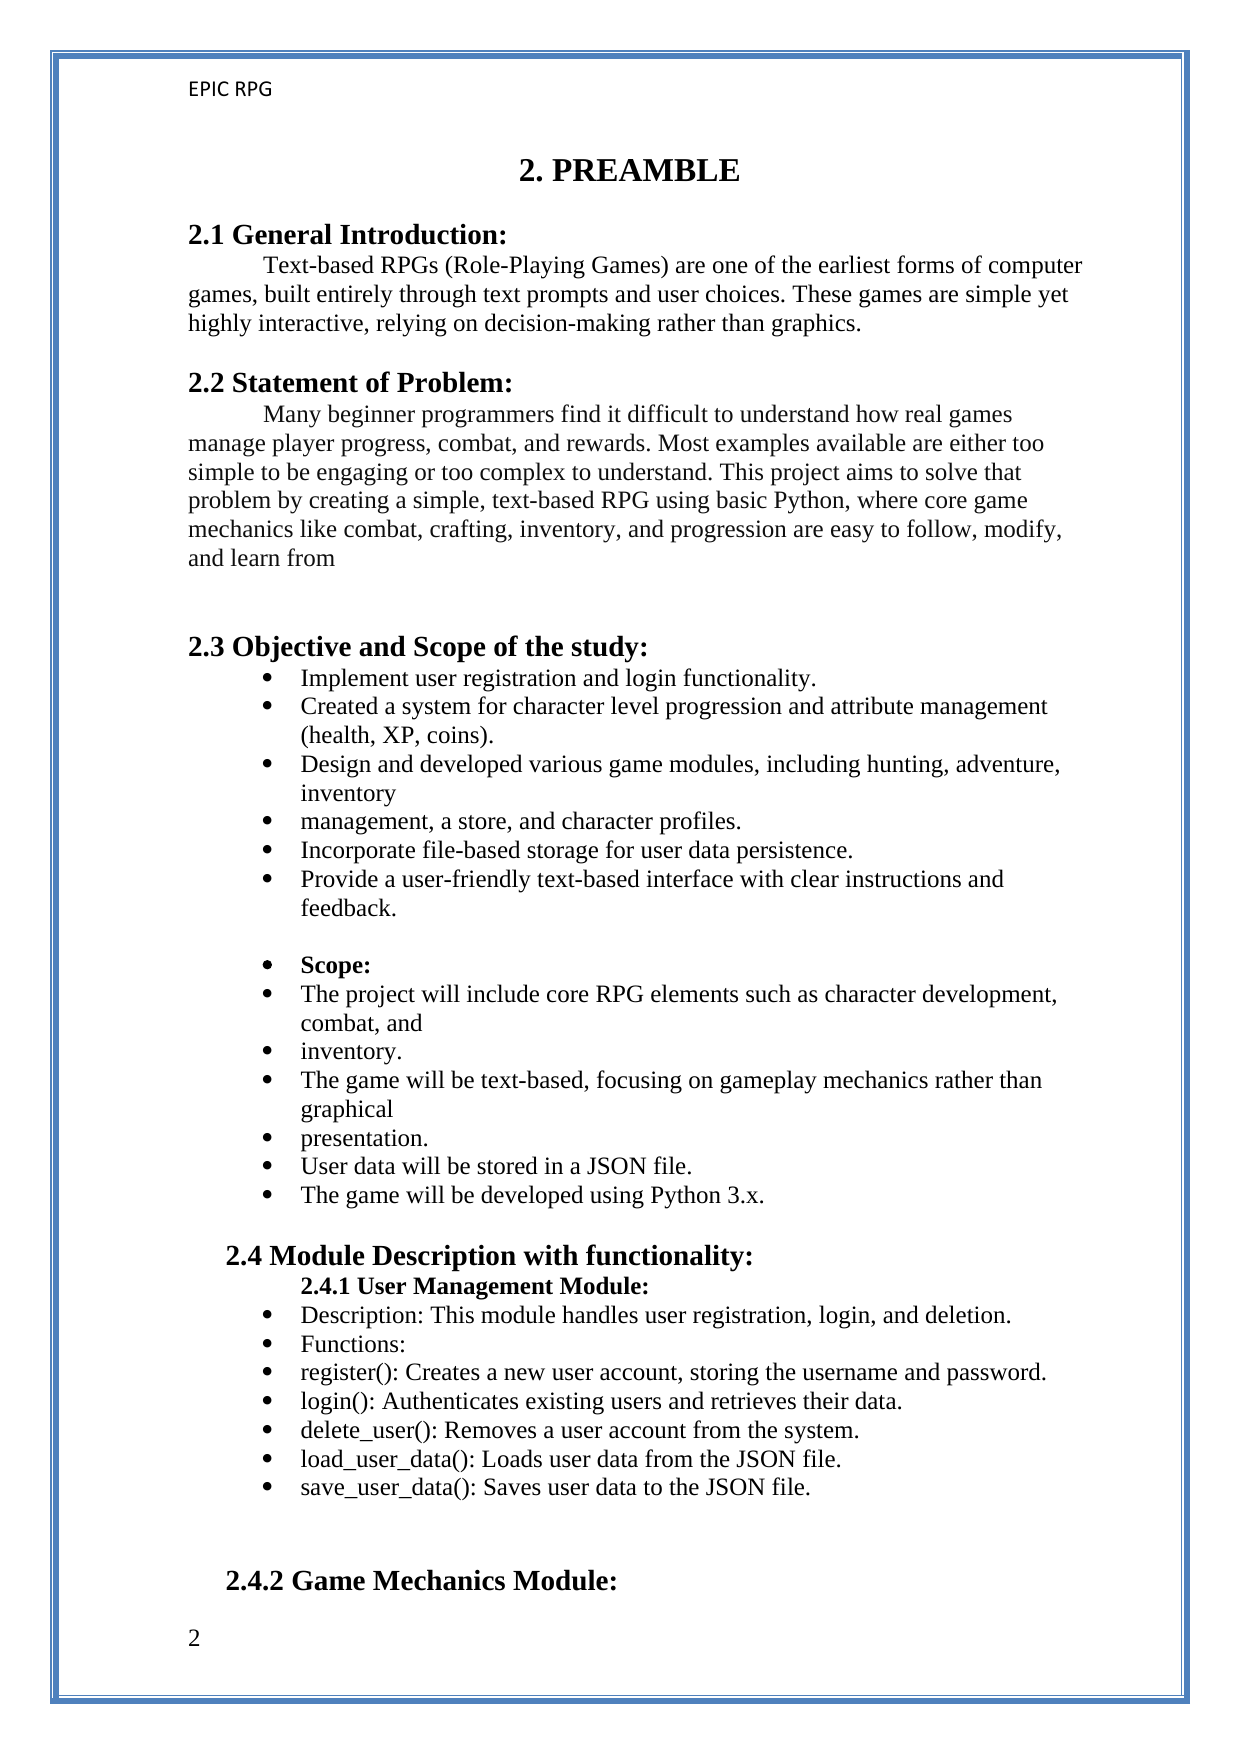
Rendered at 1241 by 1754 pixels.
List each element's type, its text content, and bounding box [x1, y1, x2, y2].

list The project will include core RPG elements such as character development, combat, and [263, 979, 1090, 1036]
list login(): Authenticates existing users and retrieves their data. [263, 1386, 1090, 1415]
text Text-based RPGs (Role-Playing Games) are one of the earliest forms of computer games, built entirely through text prompts and user choices. These games are simple yet highly interactive, relying on decision-making rather than graphics. [188, 251, 1090, 337]
text 2. PREAMBLE [188, 150, 1071, 188]
text 2.1 General Introduction: [188, 217, 1071, 251]
list inventory. [263, 1036, 1090, 1065]
list Provide a user-friendly text-based interface with clear instructions and feedback. [263, 864, 1090, 950]
text 2.2 Statement of Problem: [188, 366, 1090, 399]
list Description: This module handles user registration, login, and deletion. [263, 1300, 1090, 1329]
list The game will be developed using Python 3.x. [263, 1180, 1090, 1209]
list save_user_data(): Saves user data to the JSON file. [263, 1472, 1090, 1501]
list register(): Creates a new user account, storing the username and password. [263, 1357, 1090, 1386]
text Many beginner programmers find it difficult to understand how real games manage player progress, combat, and rewards. Most examples available are either too simple to be engaging or too complex to understand. This project aims to solve that problem by creating a simple, text-based RPG using basic Python, where core game mechanics like combat, crafting, inventory, and progression are easy to follow, modify, and learn from [188, 399, 1090, 572]
list Created a system for character level progression and attribute management (health, XP, coins). [263, 691, 1090, 749]
list Incorporate file-based storage for user data persistence. [263, 835, 1090, 864]
list presentation. [263, 1123, 1090, 1151]
list User data will be stored in a JSON file. [263, 1151, 1090, 1180]
list Functions: [263, 1329, 1090, 1357]
list management, a store, and character profiles. [263, 806, 1090, 835]
list Scope: [263, 950, 1090, 979]
list delete_user(): Removes a user account from the system. [263, 1415, 1090, 1444]
text 2.3 Objective and Scope of the study: [188, 629, 1090, 663]
text 2.4.2 Game Mechanics Module: [225, 1563, 1090, 1597]
list load_user_data(): Loads user data from the JSON file. [263, 1444, 1090, 1472]
list Design and developed various game modules, including hunting, adventure, inventory [263, 749, 1090, 806]
text 2.4 Module Description with functionality: [225, 1238, 1090, 1271]
list Implement user registration and login functionality. [263, 663, 1090, 691]
list The game will be text-based, focusing on gameplay mechanics rather than graphical [263, 1065, 1090, 1123]
text 2.4.1 User Management Module: [225, 1271, 1090, 1300]
